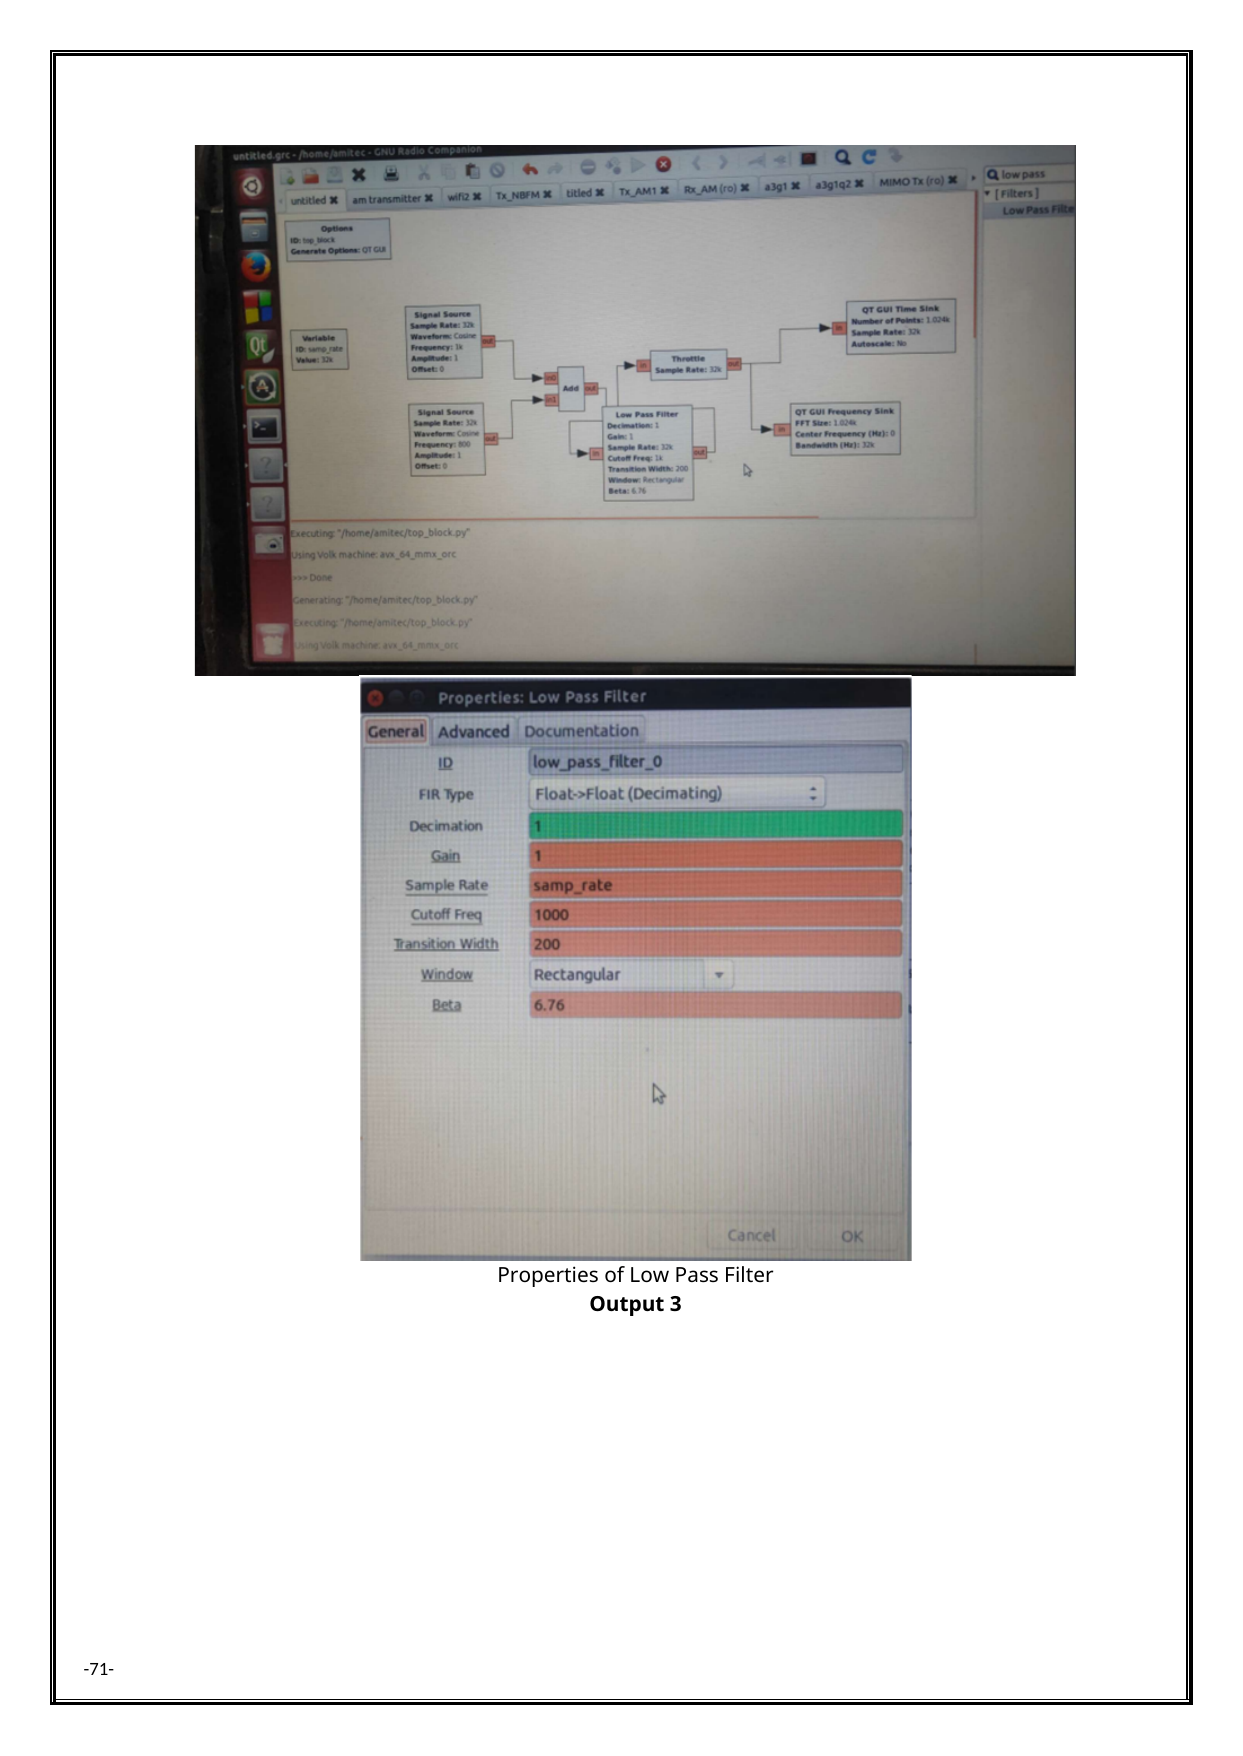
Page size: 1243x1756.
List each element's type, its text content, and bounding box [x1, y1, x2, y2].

text Properties of Low Pass Filter [83, 1260, 1167, 1289]
picture [194, 145, 1076, 1261]
text Output 3 [83, 1289, 1167, 1317]
